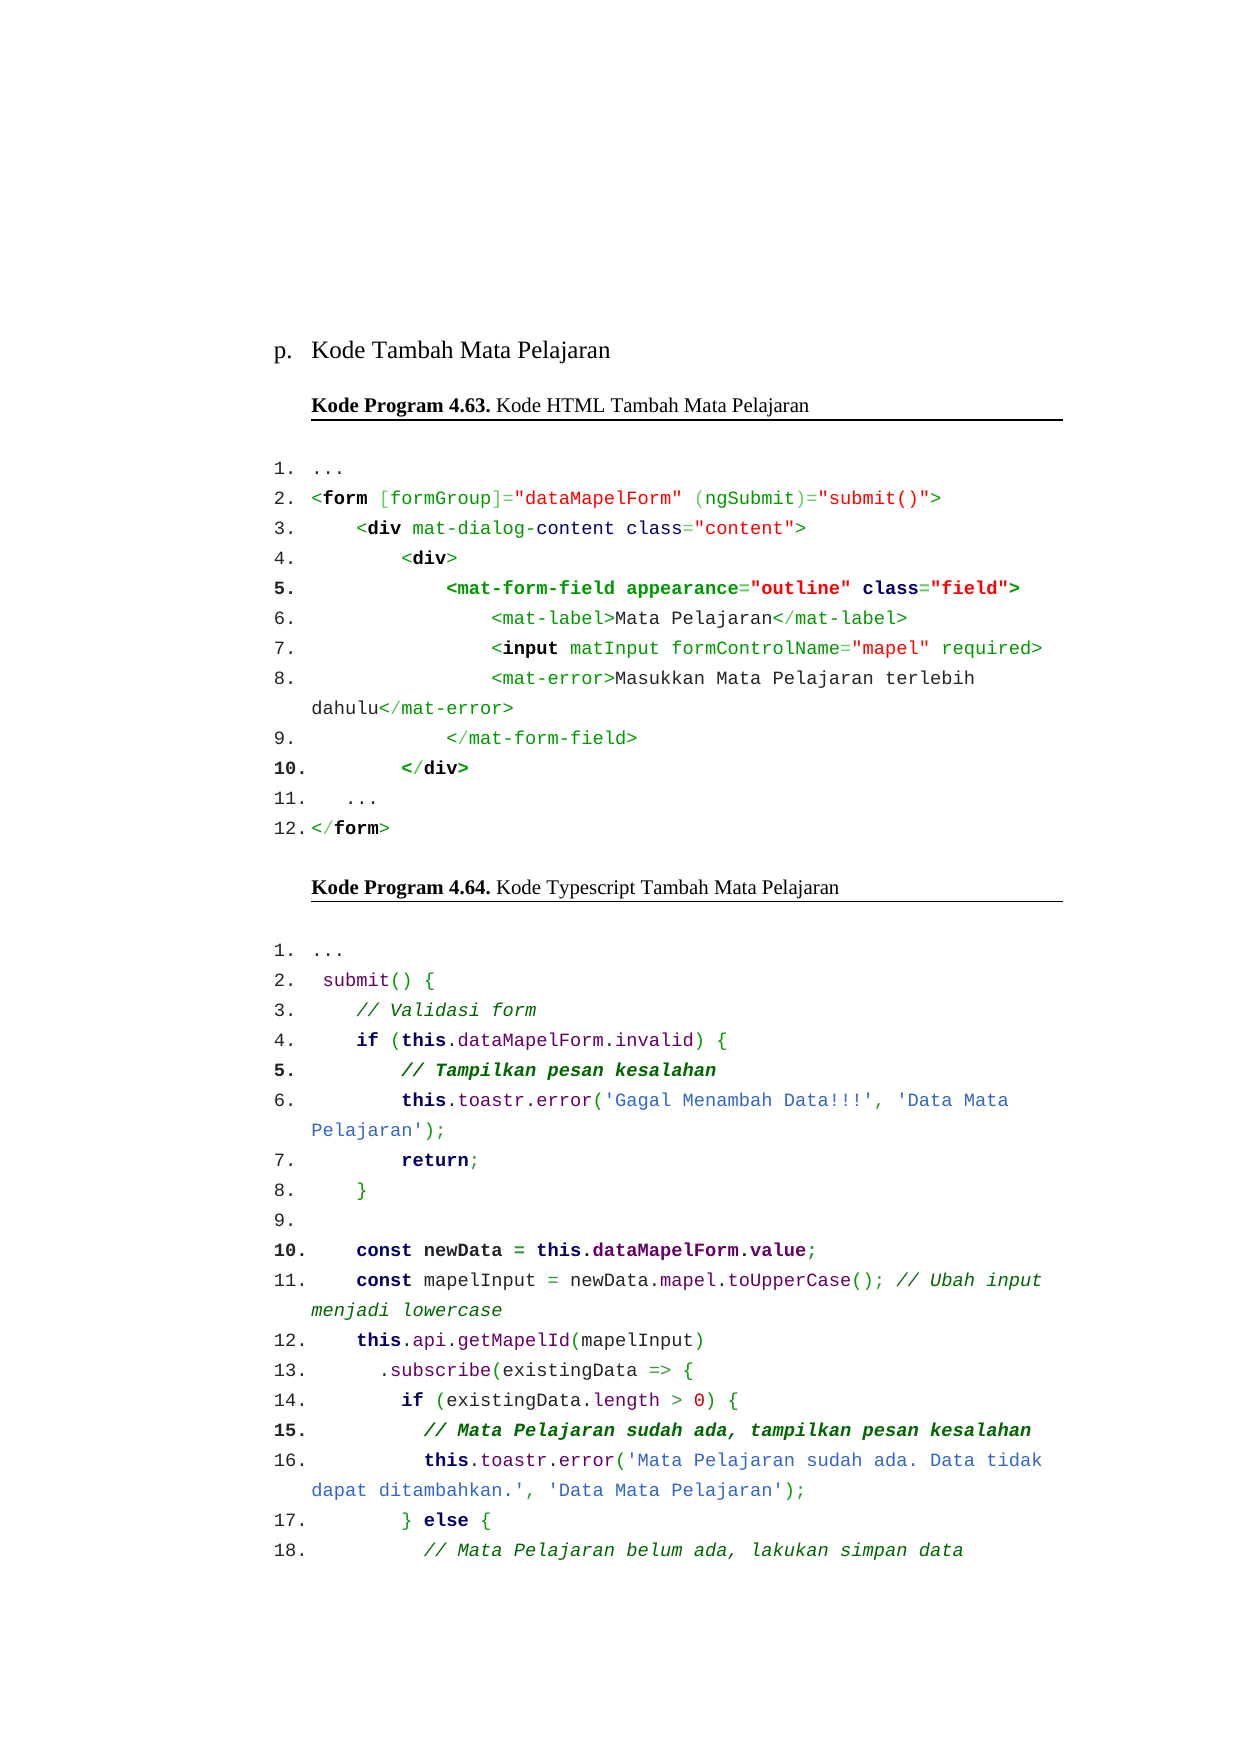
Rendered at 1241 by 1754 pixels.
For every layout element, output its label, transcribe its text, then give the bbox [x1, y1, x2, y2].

list return; [274, 1142, 1063, 1172]
list <mat-form-field appearance="outline" class="field"> [274, 570, 1063, 600]
list const mapelInput = newData.mapel.toUpperCase(); // Ubah input menjadi lowercase [274, 1262, 1063, 1322]
list this.toastr.error('Gagal Menambah Data!!!', 'Data Mata Pelajaran'); [274, 1082, 1063, 1142]
list const newData = this.dataMapelForm.value; [274, 1232, 1063, 1262]
list submit() { [274, 962, 1063, 992]
list </form> [274, 810, 1063, 840]
list // Mata Pelajaran sudah ada, tampilkan pesan kesalahan [274, 1412, 1063, 1442]
list <div> [274, 540, 1063, 570]
list if (existingData.length > 0) { [274, 1382, 1063, 1412]
list <form [formGroup]="dataMapelForm" (ngSubmit)="submit()"> [274, 480, 1063, 510]
list ... [274, 450, 1063, 480]
list <div mat-dialog-content class="content"> [274, 510, 1063, 540]
text Kode Program 4.64. Kode Typescript Tambah Mata Pelajaran [311, 869, 1063, 901]
list <input matInput formControlName="mapel" required> [274, 630, 1063, 660]
list this.api.getMapelId(mapelInput) [274, 1322, 1063, 1352]
list ... [274, 780, 1063, 810]
list if (this.dataMapelForm.invalid) { [274, 1022, 1063, 1052]
list .subscribe(existingData => { [274, 1352, 1063, 1382]
list <mat-label>Mata Pelajaran</mat-label> [274, 600, 1063, 630]
list </mat-form-field> [274, 720, 1063, 750]
list ... [274, 932, 1063, 962]
list } [274, 1172, 1063, 1202]
list // Tampilkan pesan kesalahan [274, 1052, 1063, 1082]
list <mat-error>Masukkan Mata Pelajaran terlebih dahulu</mat-error> [274, 660, 1063, 720]
list </div> [274, 750, 1063, 780]
list } else { [274, 1502, 1063, 1532]
list Kode Program 4.63. Kode HTML Tambah Mata Pelajaran [311, 393, 1063, 419]
list // Validasi form [274, 992, 1063, 1022]
list Kode Tambah Mata Pelajaran [274, 335, 1063, 364]
list // Mata Pelajaran belum ada, lakukan simpan data [274, 1532, 1063, 1562]
list this.toastr.error('Mata Pelajaran sudah ada. Data tidak dapat ditambahkan.', 'Data Mata Pelajaran'); [274, 1442, 1063, 1502]
